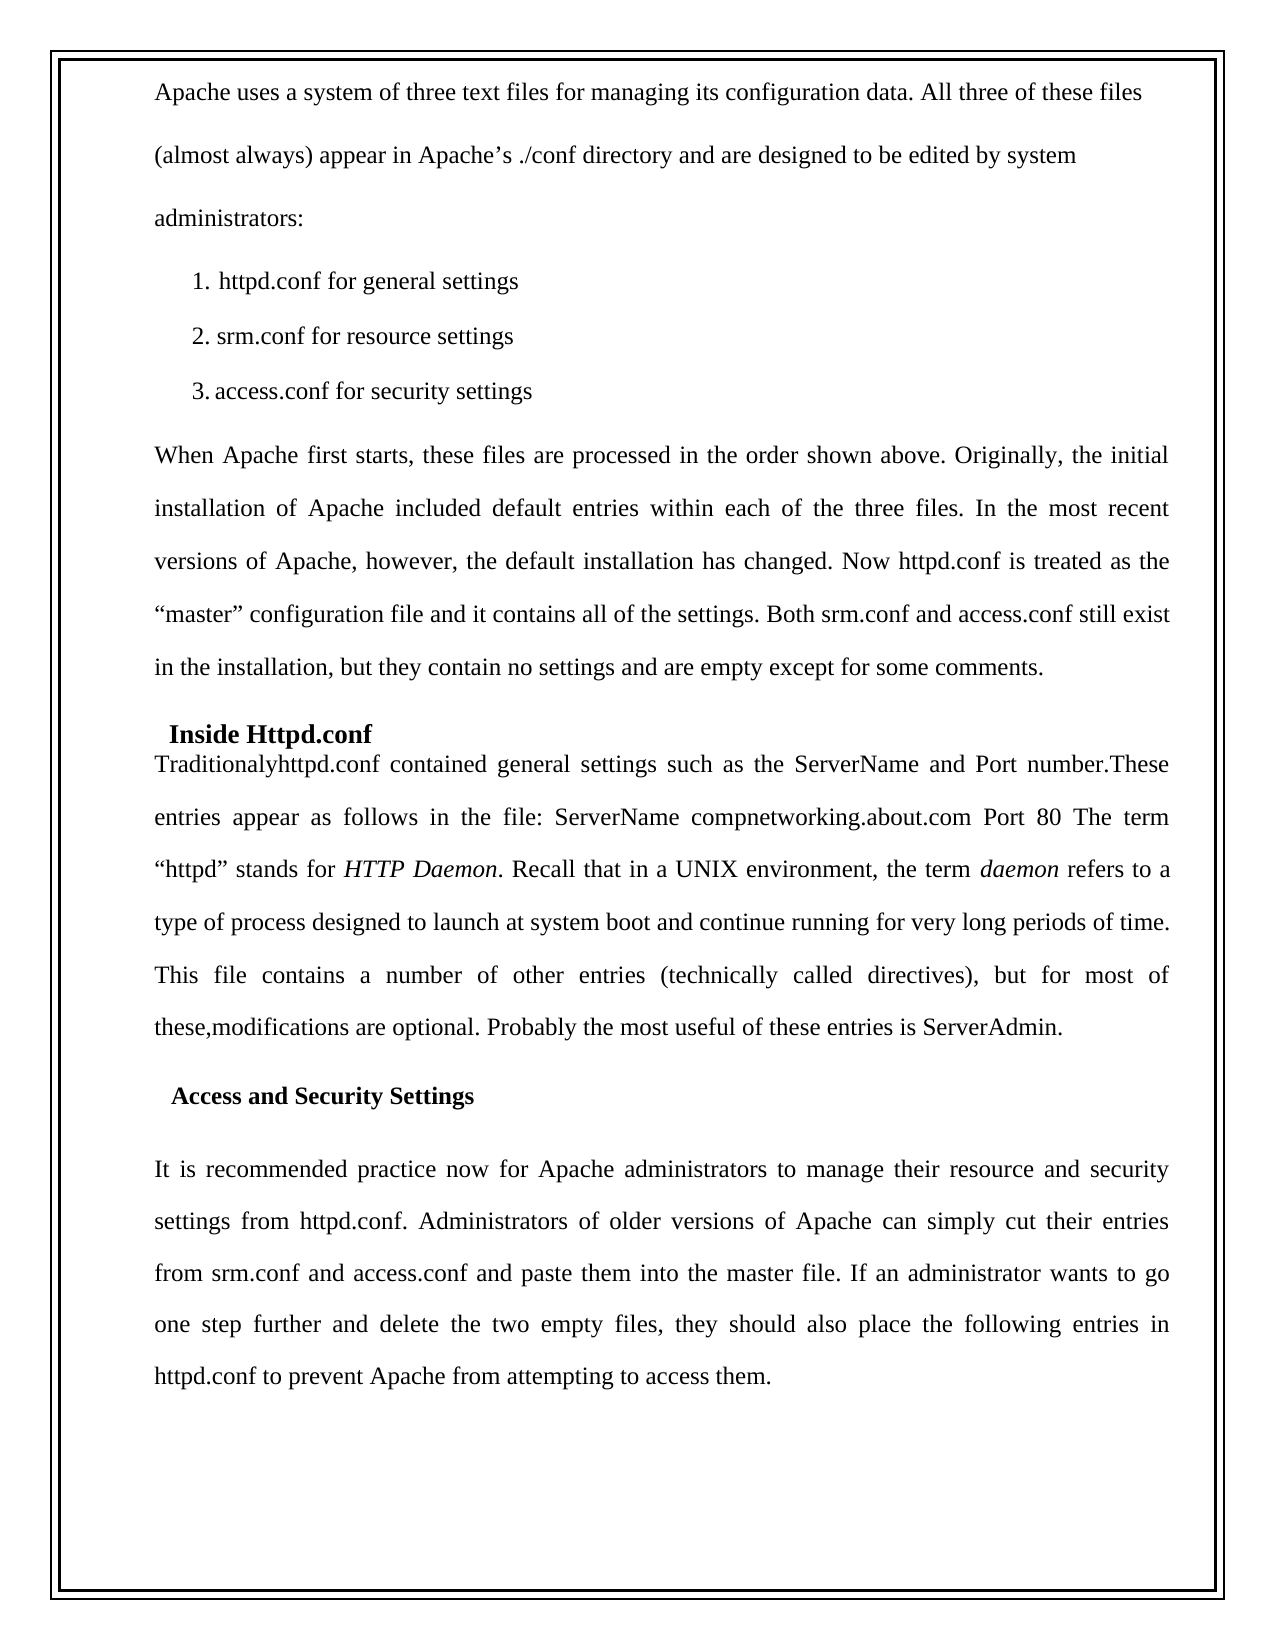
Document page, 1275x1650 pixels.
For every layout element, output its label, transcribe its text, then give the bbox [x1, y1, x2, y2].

list access.conf for security settings [192, 376, 1171, 405]
text Inside Httpd.conf [169, 718, 1171, 749]
list httpd.conf for general settings [192, 266, 1171, 295]
text Traditionalyhttpd.conf contained general settings such as the ServerName and Port number.These entries appear as follows in the file: ServerName compnetworking.about.com Port 80 The term “httpd” stands for HTTP Daemon. Recall that in a UNIX environment, the term daemon refers to a type of process designed to launch at system boot and continue running for very long periods of time. This file contains a number of other entries (technically called directives), but for most of these,modifications are optional. Probably the most useful of these entries is ServerAdmin. [154, 749, 1171, 1041]
text When Apache first starts, these files are processed in the order shown above. Originally, the initial installation of Apache included default entries within each of the three files. In the most recent versions of Apache, however, the default installation has changed. Now httpd.conf is treated as the “master” configuration file and it contains all of the settings. Both srm.conf and access.conf still exist in the installation, but they contain no settings and are empty except for some comments. [154, 440, 1171, 680]
text It is recommended practice now for Apache administrators to manage their resource and security settings from httpd.conf. Administrators of older versions of Apache can simply cut their entries from srm.conf and access.conf and paste them into the master file. If an administrator wants to go one step further and delete the two empty files, they should also place the following entries in httpd.conf to prevent Apache from attempting to access them. [154, 1154, 1171, 1390]
list srm.conf for resource settings [192, 321, 1171, 350]
text Access and Security Settings [171, 1081, 1171, 1109]
text Apache uses a system of three text files for managing its configuration data. All three of these files (almost always) appear in Apache’s ./conf directory and are designed to be edited by system administrators: [154, 77, 1171, 232]
